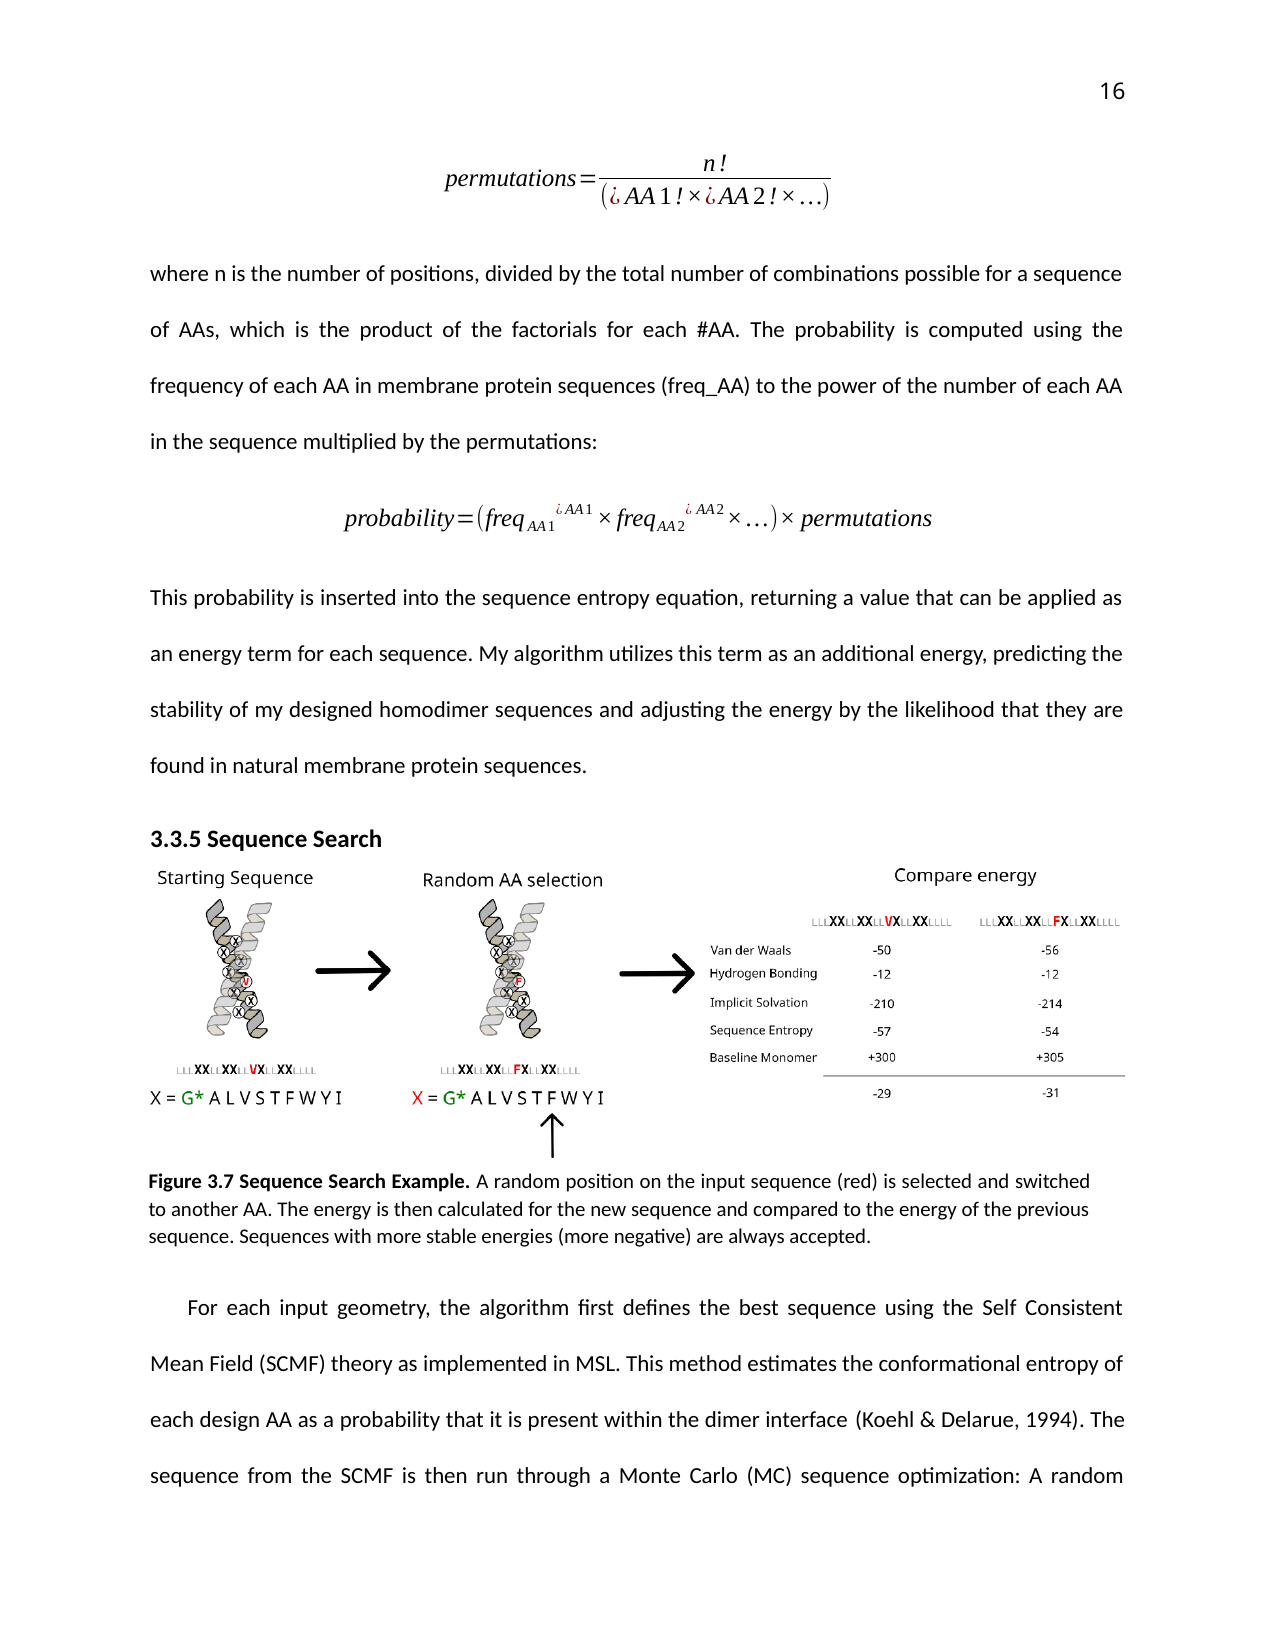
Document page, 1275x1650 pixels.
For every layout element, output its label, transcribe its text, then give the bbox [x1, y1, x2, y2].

text where n is the number of positions, divided by the total number of combinations possible for a sequence of AAs, which is the product of the factorials for each #AA. The probability is computed using the frequency of each AA in membrane protein sequences (freq_AA) to the power of the number of each AA in the sequence multiplied by the permutations: [150, 259, 1125, 455]
picture [150, 868, 1125, 1158]
text This probability is inserted into the sequence entropy equation, returning a value that can be applied as an energy term for each sequence. My algorithm utilizes this term as an additional energy, predicting the stability of my designed homodimer sequences and adjusting the energy by the likelihood that they are found in natural membrane protein sequences. [150, 583, 1125, 779]
text 3.3.5 Sequence Search [150, 824, 1125, 854]
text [150, 1158, 1125, 1489]
